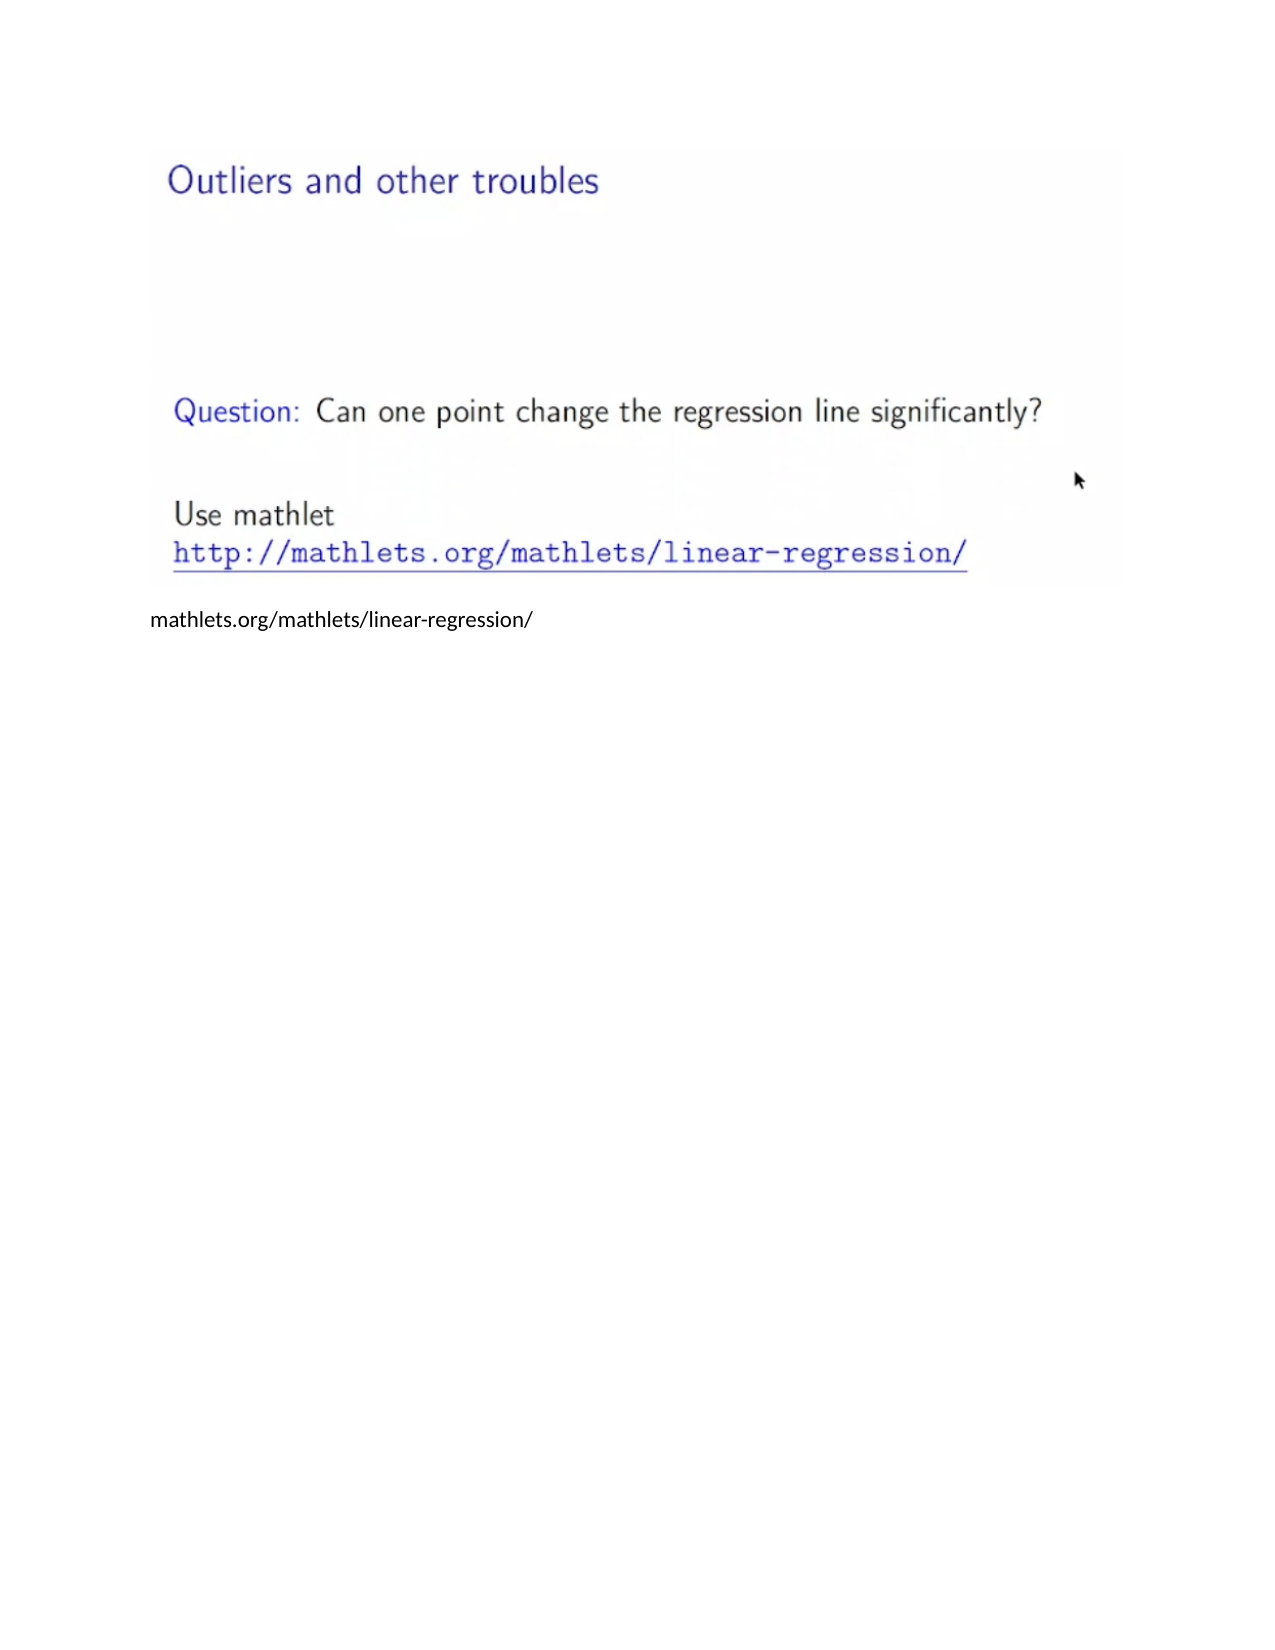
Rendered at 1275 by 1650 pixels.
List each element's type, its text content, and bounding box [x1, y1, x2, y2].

picture [150, 150, 1125, 586]
text mathlets.org/mathlets/linear-regression/ [150, 605, 1125, 633]
